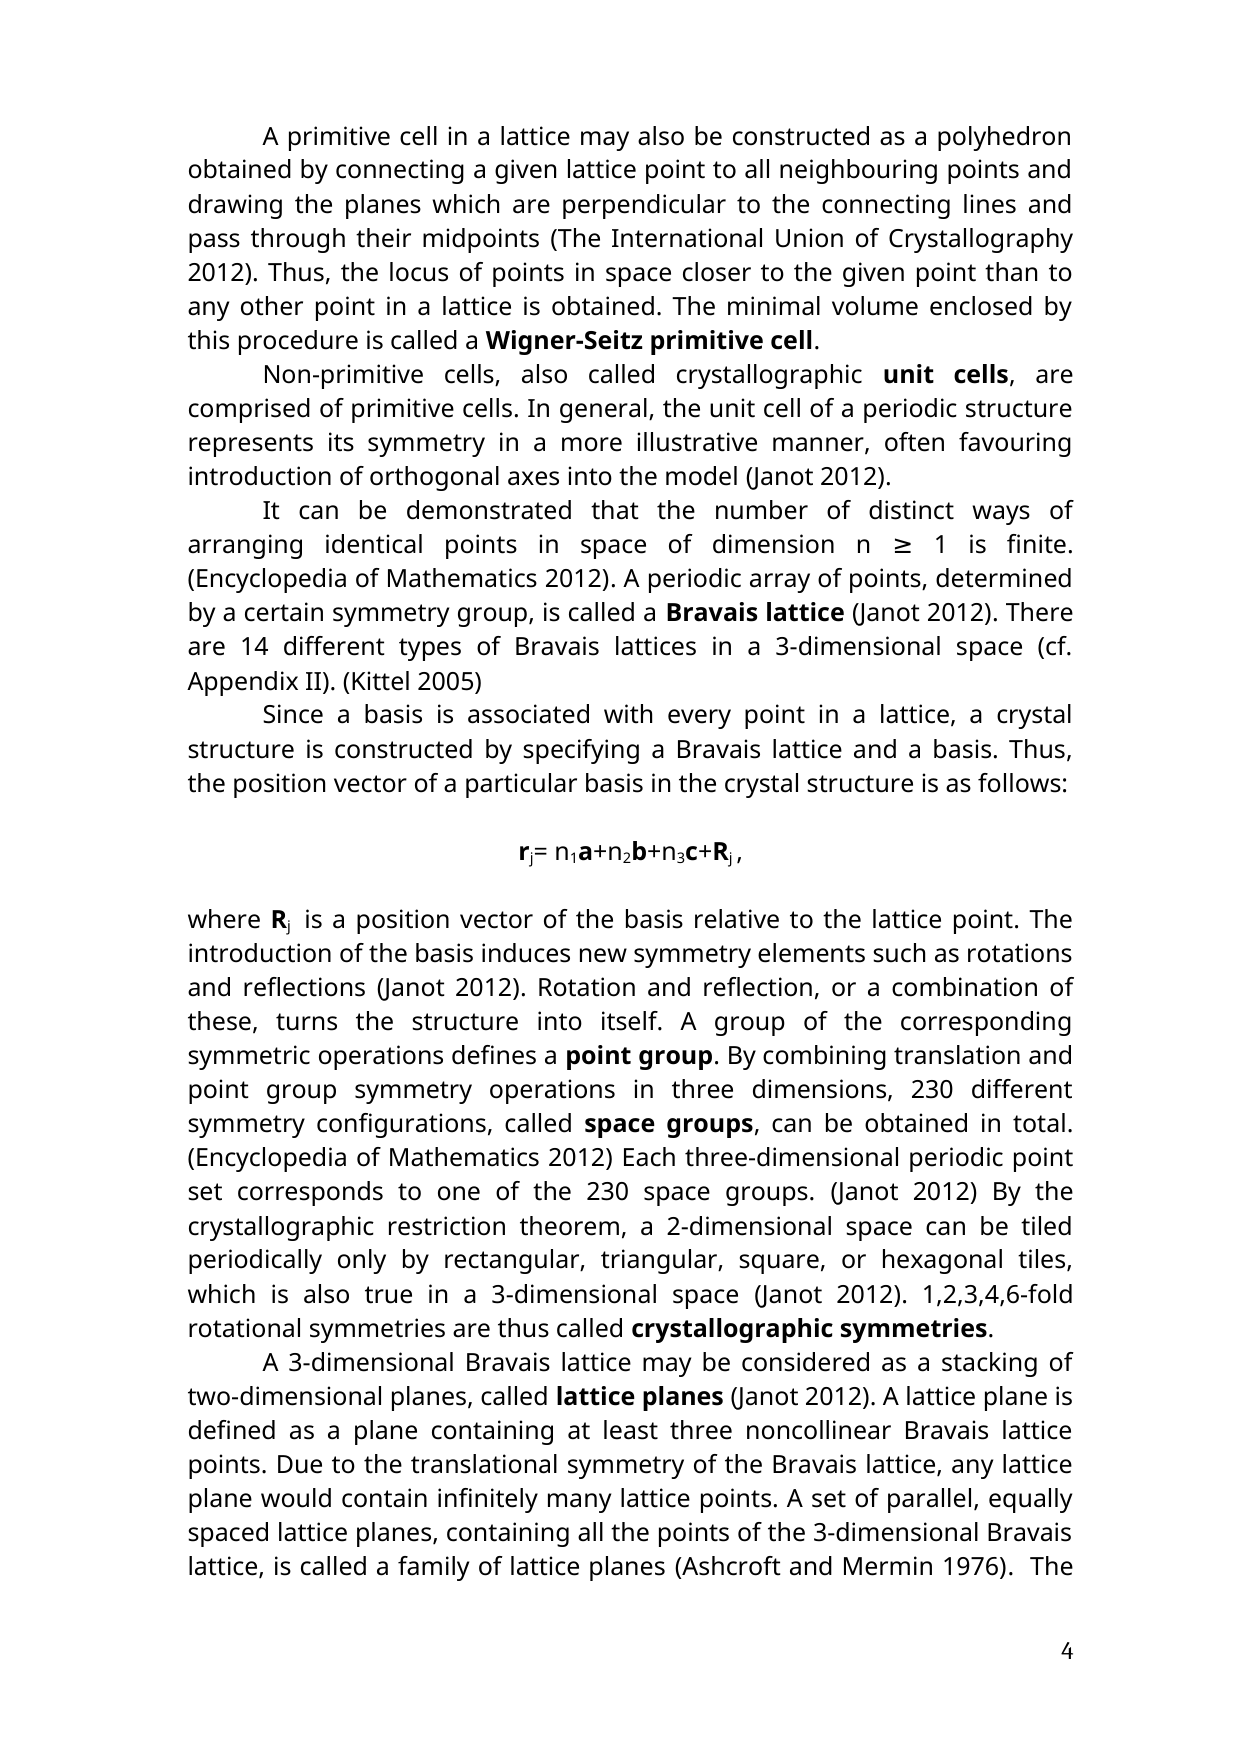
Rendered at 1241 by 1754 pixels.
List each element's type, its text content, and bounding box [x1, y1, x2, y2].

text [187, 1344, 1074, 1583]
text A primitive cell in a lattice may also be constructed as a polyhedron obtained by connecting a given lattice point to all neighbouring points and drawing the planes which are perpendicular to the connecting lines and pass through their midpoints . Thus, the locus of points in space closer to the given point than to any other point in a lattice is obtained. The minimal volume enclosed by this procedure is called a Wigner-Seitz primitive cell. [187, 118, 1074, 357]
text It can be demonstrated that the number of distinct ways of arranging identical points in space of dimension n ≥ 1 is finite.. A periodic array of points, determined by a certain symmetry group, is called a Bravais lattice. There are 14 different types of Bravais lattices in a 3-dimensional space (cf. Appendix II). [187, 493, 1074, 697]
text Since a basis is associated with every point in a lattice, a crystal structure is constructed by specifying a Bravais lattice and a basis. Thus, the position vector of a particular basis in the crystal structure is as follows: [187, 697, 1074, 799]
text rj= n1a+n2b+n3c+Rj , [187, 833, 1074, 867]
text Non-primitive cells, also called crystallographic unit cells, are comprised of primitive cells. In general, the unit cell of a periodic structure represents its symmetry in a more illustrative manner, often favouring introduction of orthogonal axes into the model. [187, 357, 1074, 493]
text where Rj is a position vector of the basis relative to the lattice point. The introduction of the basis induces new symmetry elements such as rotations and reflections. Rotation and reflection, or a combination of these, turns the structure into itself. A group of the corresponding symmetric operations defines a point group. By combining translation and point group symmetry operations in three dimensions, 230 different symmetry configurations, called space groups, can be obtained in total. Each three-dimensional periodic point set corresponds to one of the 230 space groups. By the crystallographic restriction theorem, a 2-dimensional space can be tiled periodically only by rectangular, triangular, square, or hexagonal tiles, which is also true in a 3-dimensional space. 1,2,3,4,6-fold rotational symmetries are thus called crystallographic symmetries. [187, 902, 1074, 1344]
